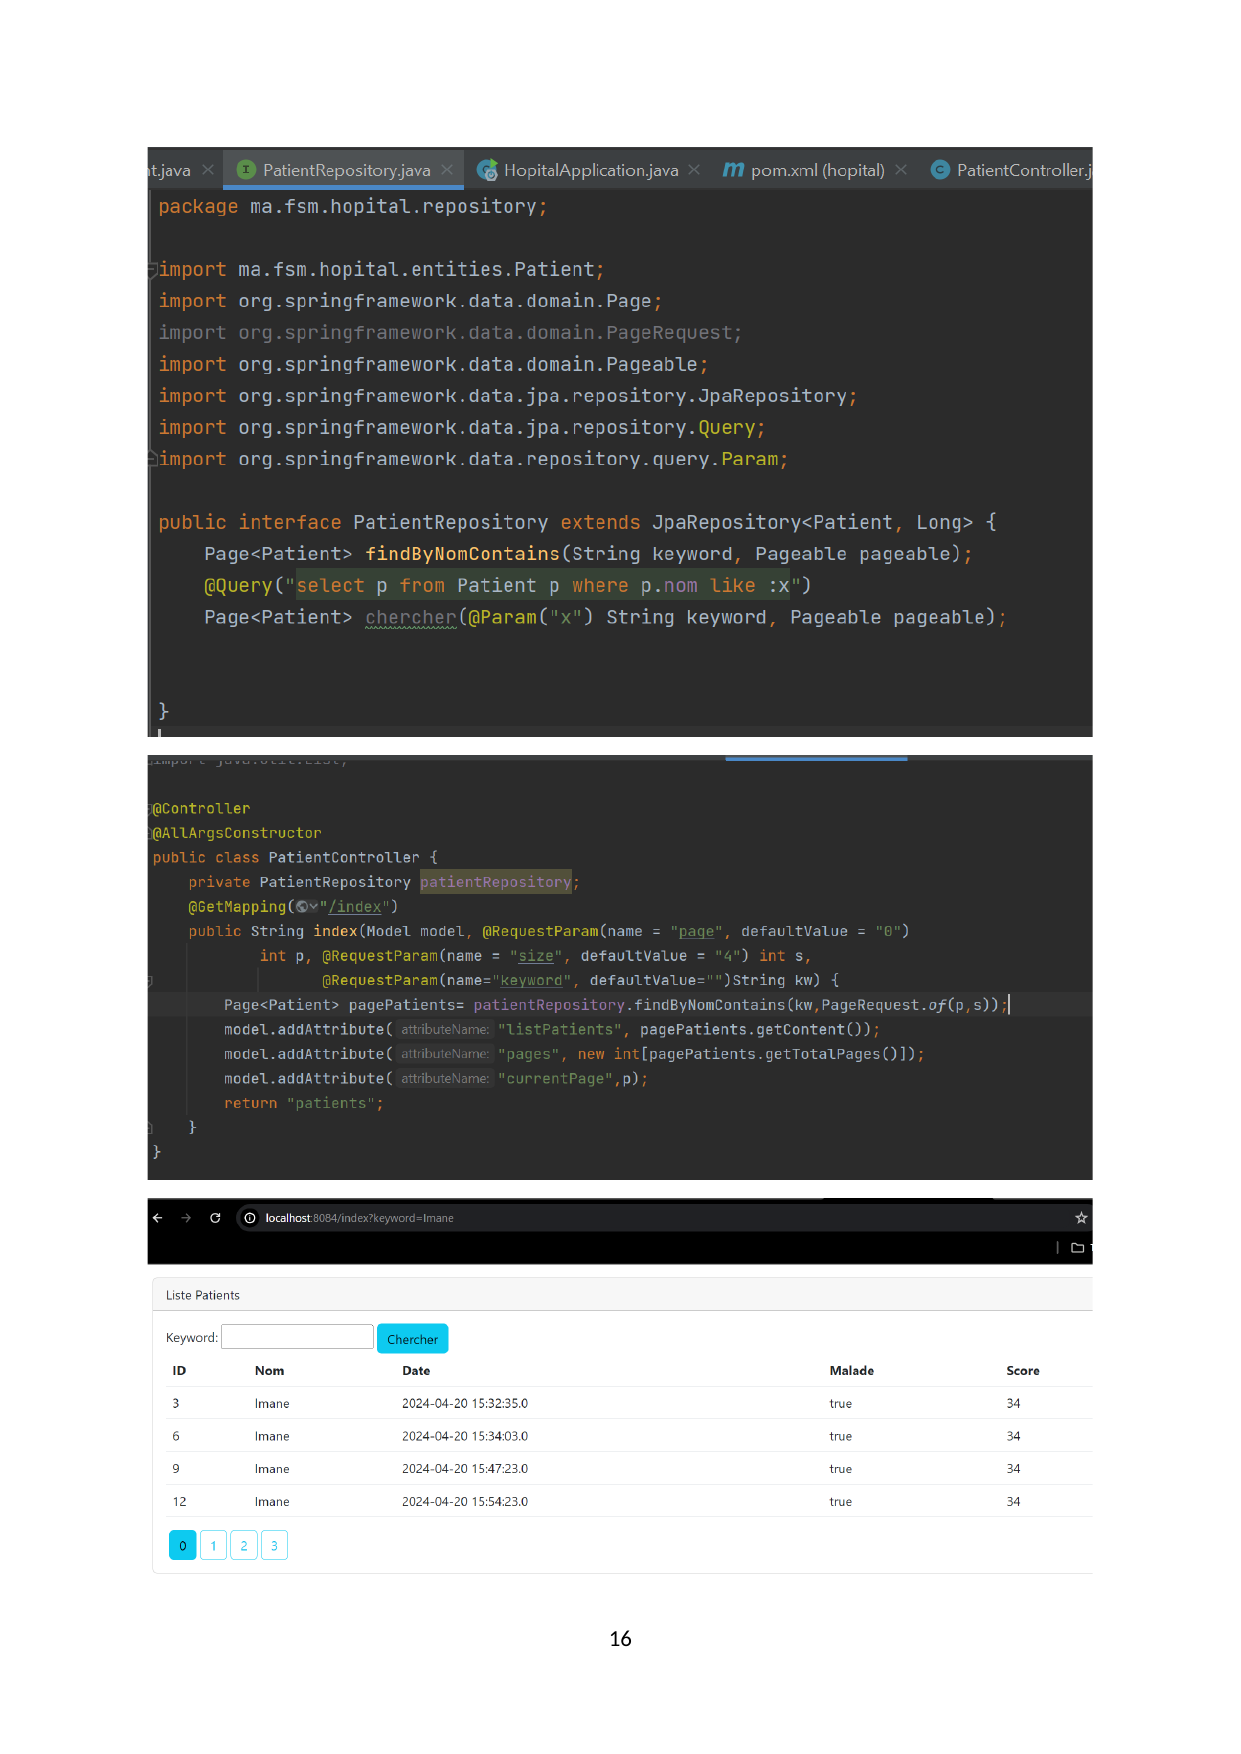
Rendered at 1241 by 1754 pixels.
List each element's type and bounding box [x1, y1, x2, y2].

picture [147, 147, 1093, 737]
picture [147, 755, 1093, 1180]
picture [147, 1198, 1093, 1594]
